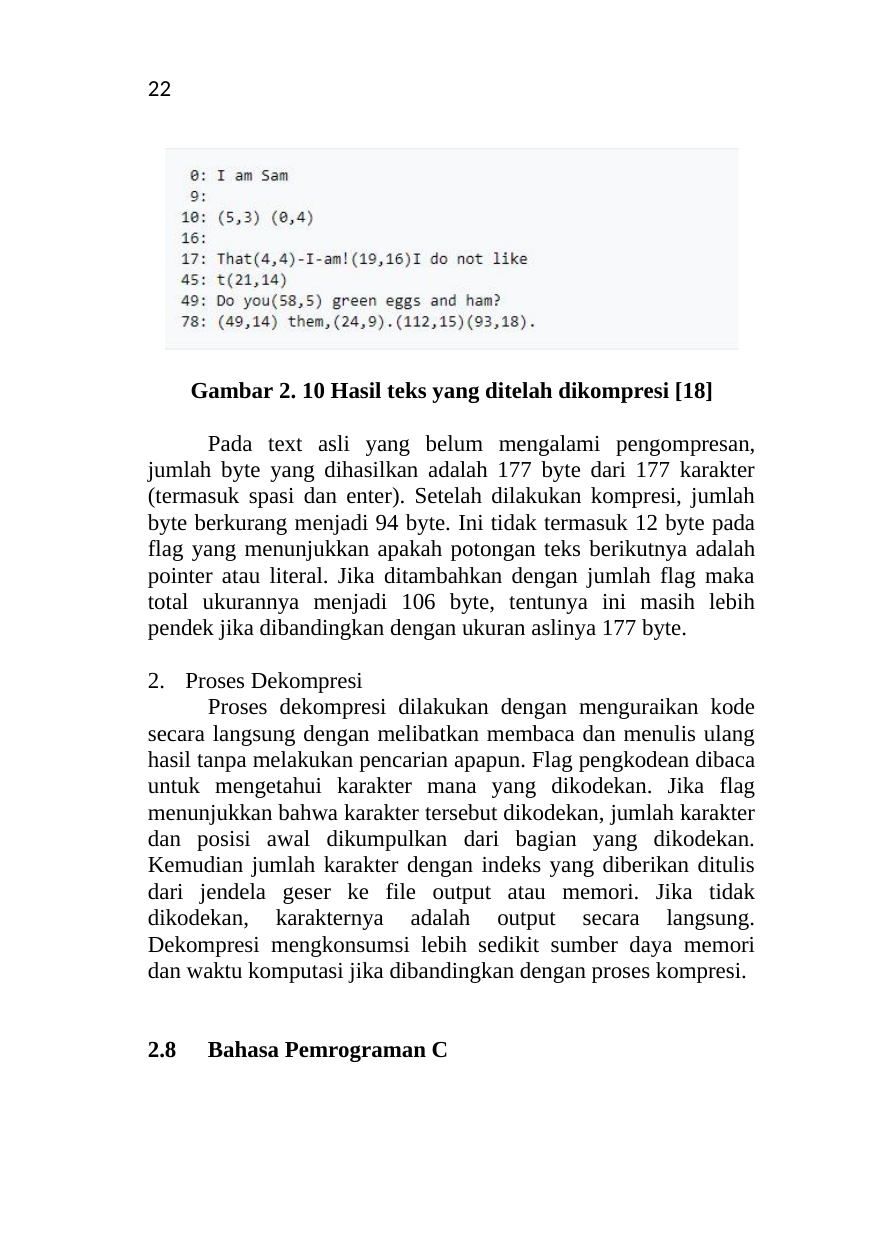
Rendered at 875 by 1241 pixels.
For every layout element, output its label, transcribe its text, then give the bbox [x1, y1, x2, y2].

picture [165, 147, 739, 351]
list Proses Dekompresi [148, 667, 756, 693]
text Pada text asli yang belum mengalami pengompresan, jumlah byte yang dihasilkan adalah 177 byte dari 177 karakter (termasuk spasi dan enter). Setelah dilakukan kompresi, jumlah byte berkurang menjadi 94 byte. Ini tidak termasuk 12 byte pada flag yang menunjukkan apakah potongan teks berikutnya adalah pointer atau literal. Jika ditambahkan dengan jumlah flag maka total ukurannya menjadi 106 byte, tentunya ini masih lebih pendek jika dibandingkan dengan ukuran aslinya 177 byte. [148, 430, 756, 641]
subtitle Bahasa Pemrograman C [148, 1036, 756, 1062]
text Gambar 2. 10 Hasil teks yang ditelah dikompresi [18] [148, 377, 756, 403]
text Proses dekompresi dilakukan dengan menguraikan kode secara langsung dengan melibatkan membaca dan menulis ulang hasil tanpa melakukan pencarian apapun. Flag pengkodean dibaca untuk mengetahui karakter mana yang dikodekan. Jika flag menunjukkan bahwa karakter tersebut dikodekan, jumlah karakter dan posisi awal dikumpulkan dari bagian yang dikodekan. Kemudian jumlah karakter dengan indeks yang diberikan ditulis dari jendela geser ke file output atau memori. Jika tidak dikodekan, karakternya adalah output secara langsung. Dekompresi mengkonsumsi lebih sedikit sumber daya memori dan waktu komputasi jika dibandingkan dengan proses kompresi. [148, 693, 756, 983]
